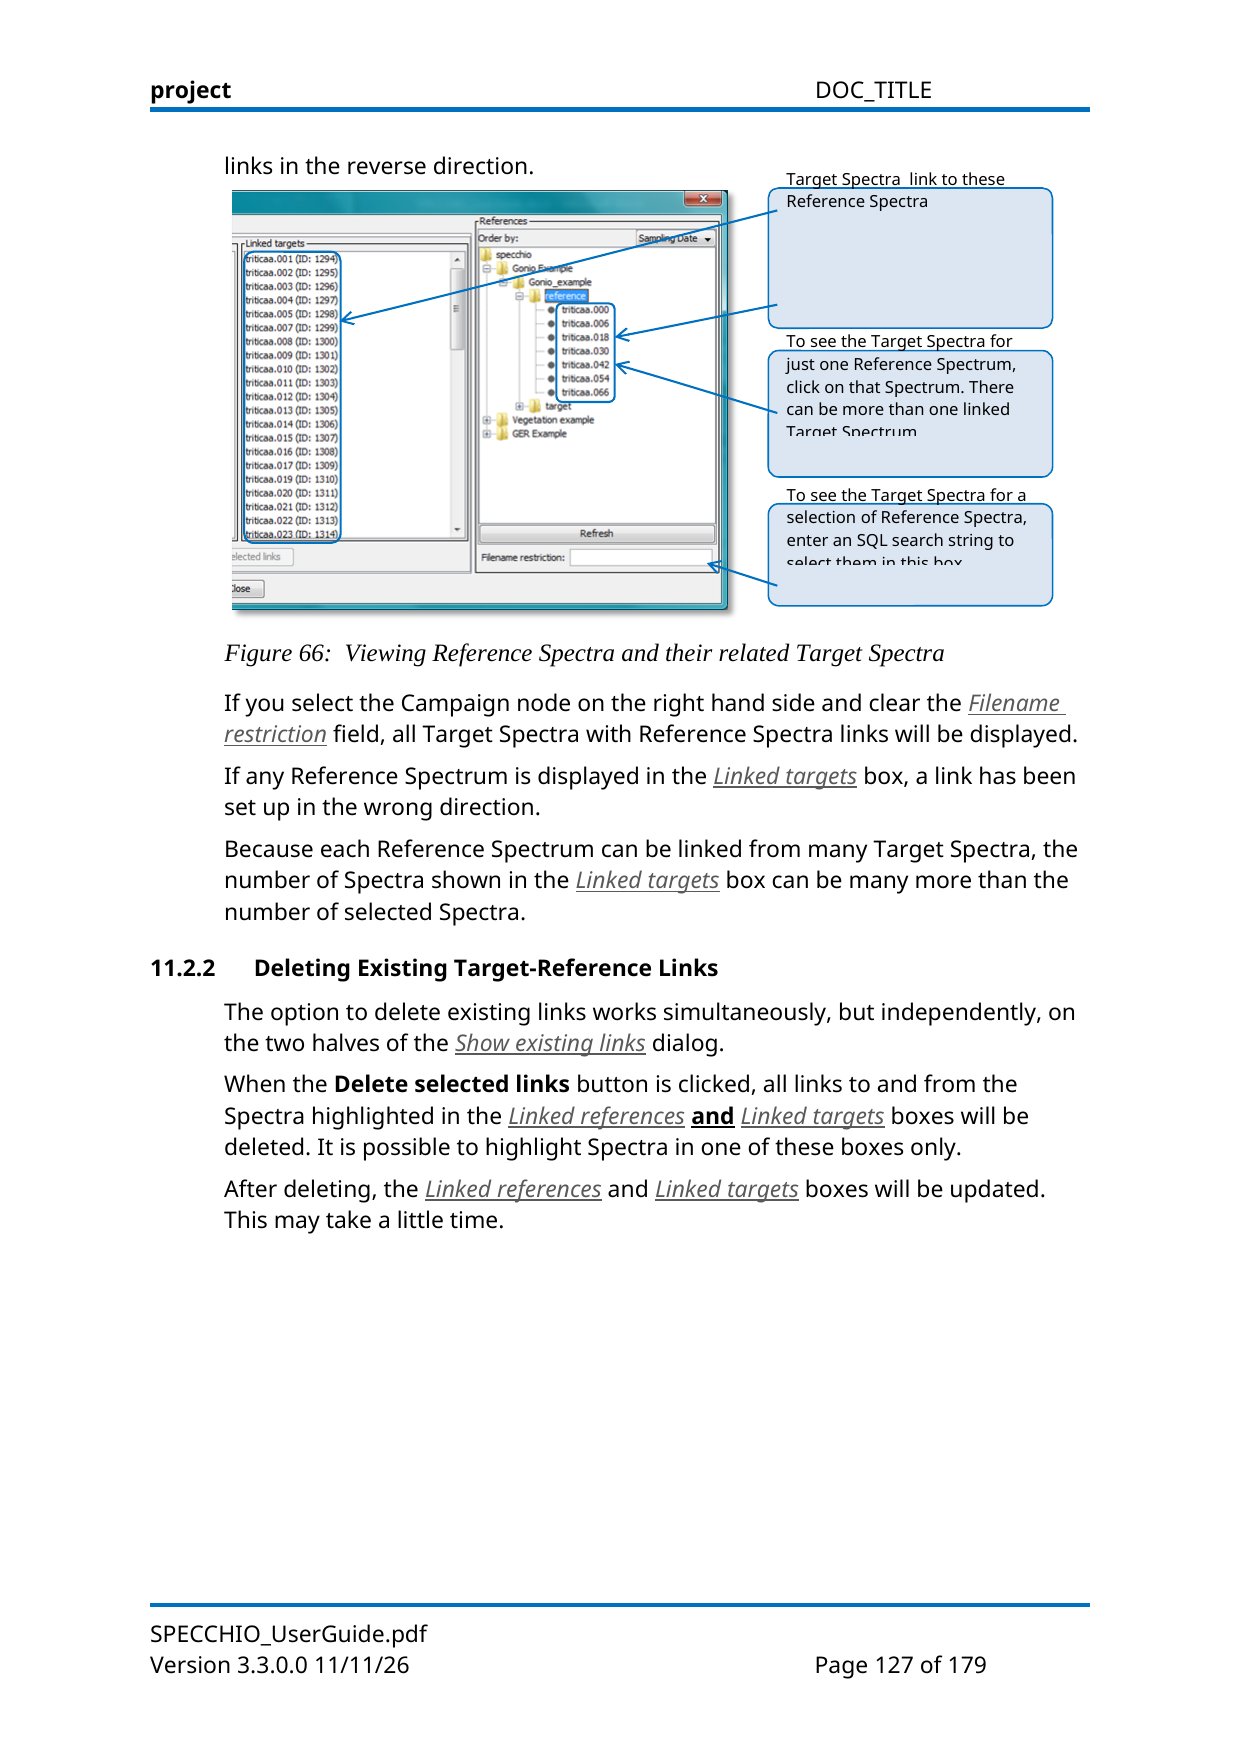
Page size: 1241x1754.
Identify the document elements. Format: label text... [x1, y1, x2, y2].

picture [558, 305, 613, 400]
text The option to delete existing links works simultaneously, but independently, on the two halves of the Show existing links dialog. [224, 996, 1090, 1058]
text When the Delete selected links button is clicked, all links to and from the Spectra highlighted in the Linked references and Linked targets boxes will be deleted. It is possible to highlight Spectra in one of these boxes only. [224, 1068, 1090, 1162]
text Because each Reference Spectrum can be linked from many Target Spectra, the number of Spectra shown in the Linked targets box can be many more than the number of selected Spectra. [224, 833, 1090, 927]
text If any Reference Spectrum is displayed in the Linked targets box, a link has been set up in the wrong direction. [224, 760, 1090, 823]
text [224, 150, 1090, 627]
picture [223, 181, 745, 627]
subtitle Deleting Existing Target-Reference Links [150, 952, 1090, 983]
text After deleting, the Linked references and Linked targets boxes will be updated. This may take a little time. [224, 1173, 1090, 1235]
picture [246, 253, 339, 541]
text If you select the Campaign node on the right hand side and clear the Filename restriction field, all Target Spectra with Reference Spectra links will be displayed. [224, 687, 1090, 750]
picture [616, 313, 745, 401]
